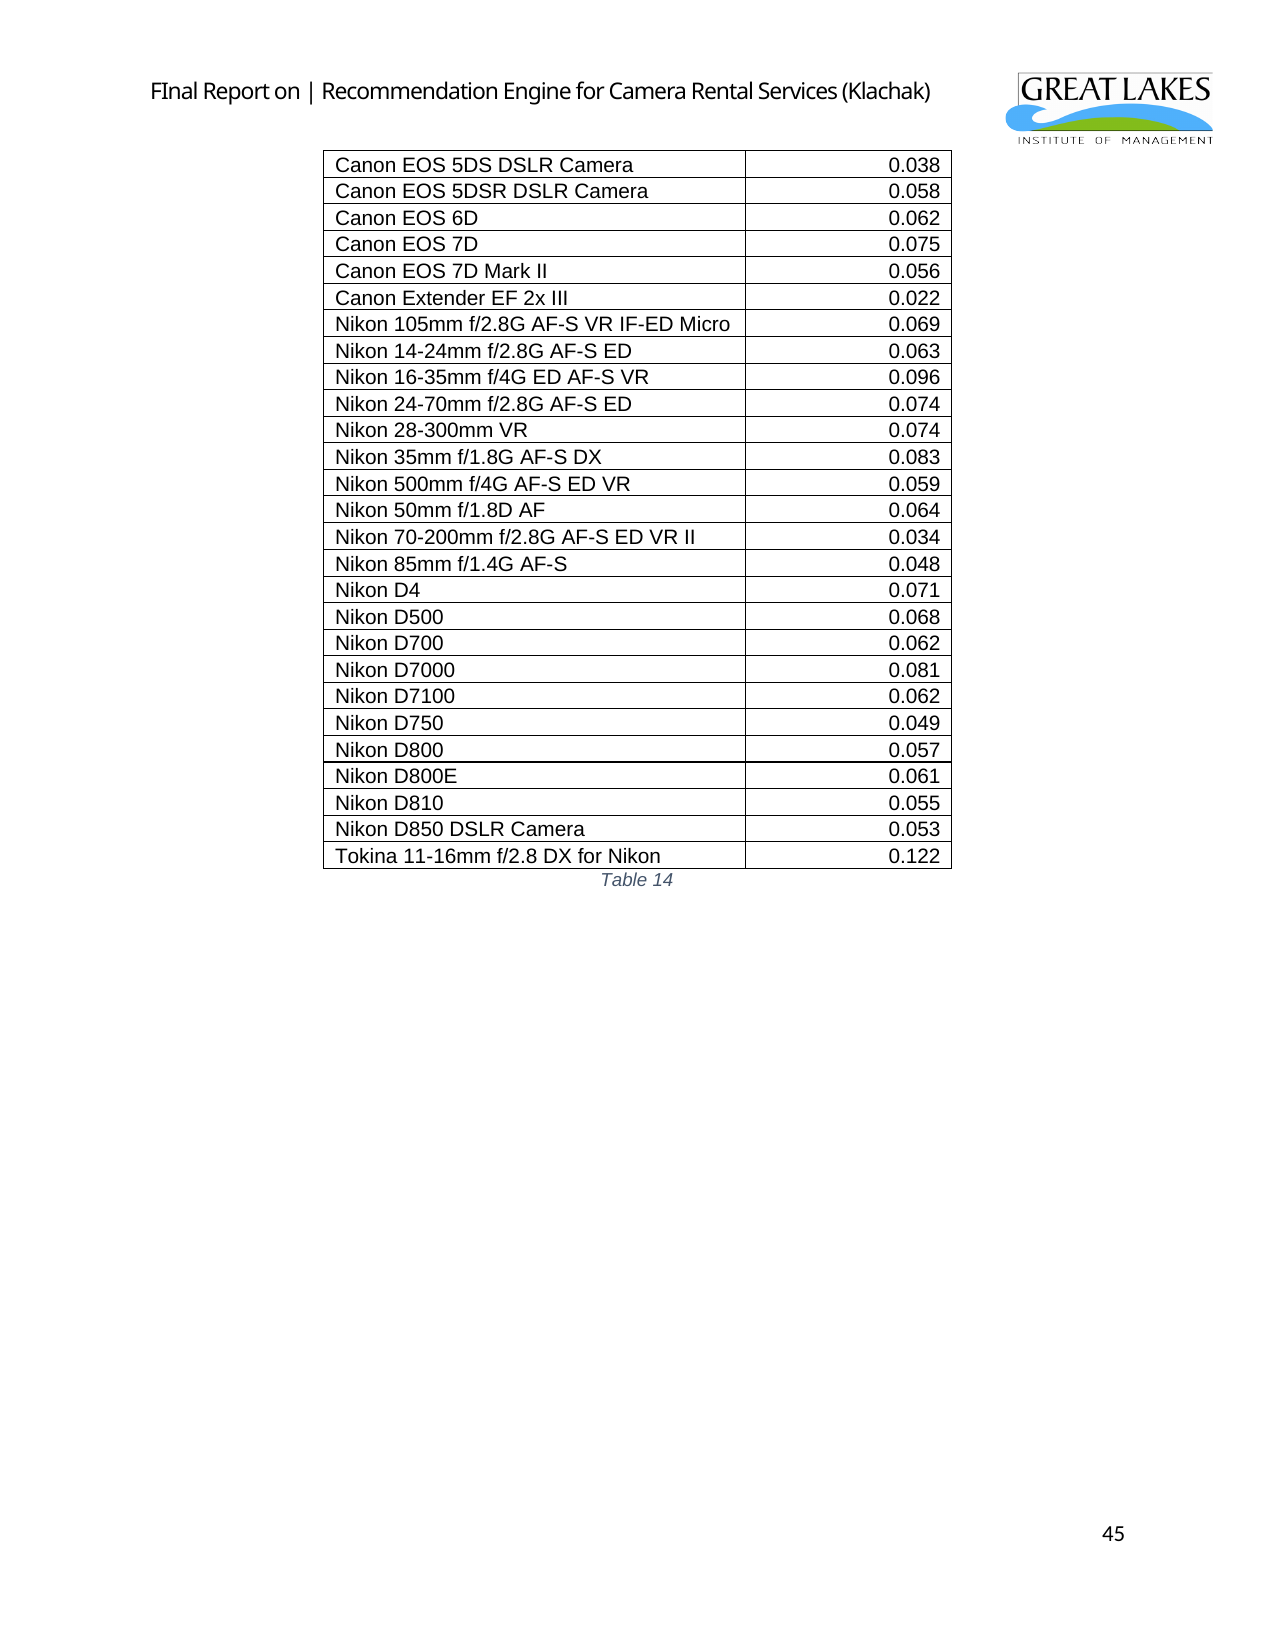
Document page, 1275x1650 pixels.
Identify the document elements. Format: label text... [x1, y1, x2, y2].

table_cell Nikon D500 [324, 603, 745, 629]
table_cell 0.071 [746, 577, 951, 602]
table_cell 0.062 [746, 630, 951, 655]
table_cell Nikon D7000 [324, 656, 745, 682]
table_cell 0.059 [746, 470, 951, 495]
table_cell 0.056 [746, 257, 951, 283]
table_cell 0.083 [746, 443, 951, 469]
table_cell Nikon D7100 [324, 683, 745, 708]
table_cell Nikon D810 [324, 789, 745, 814]
table_cell Nikon 35mm f/1.8G AF-S DX [324, 443, 745, 469]
table_cell Nikon 24-70mm f/2.8G AF-S ED [324, 390, 745, 416]
table_cell 0.058 [746, 178, 951, 203]
table_cell 0.081 [746, 656, 951, 682]
table_cell 0.057 [746, 736, 951, 761]
table_cell 0.068 [746, 603, 951, 629]
table_cell Canon EOS 6D [324, 204, 745, 230]
table_cell 0.122 [746, 842, 951, 868]
table_cell Nikon 500mm f/4G AF-S ED VR [324, 470, 745, 495]
table_cell 0.048 [746, 550, 951, 576]
table_cell Canon EOS 5DSR DSLR Camera [324, 178, 745, 203]
table_cell 0.064 [746, 496, 951, 522]
table_cell Canon EOS 7D Mark II [324, 257, 745, 283]
table_cell Nikon D4 [324, 577, 745, 602]
table_cell 0.049 [746, 709, 951, 735]
table_cell 0.074 [746, 390, 951, 416]
picture [1003, 72, 1213, 145]
table_cell Nikon 105mm f/2.8G AF-S VR IF-ED Micro [324, 310, 745, 336]
table_cell Nikon 70-200mm f/2.8G AF-S ED VR II [324, 523, 745, 549]
table_cell 0.062 [746, 683, 951, 708]
table_cell Nikon 50mm f/1.8D AF [324, 496, 745, 522]
table_cell Tokina 11-16mm f/2.8 DX for Nikon [324, 842, 745, 868]
table_cell Canon EOS 5DS DSLR Camera [324, 151, 745, 177]
table_cell Nikon D750 [324, 709, 745, 735]
table_cell 0.096 [746, 364, 951, 389]
table_cell 0.063 [746, 337, 951, 362]
table_cell Nikon 28-300mm VR [324, 417, 745, 442]
table_cell Canon Extender EF 2x III [324, 284, 745, 309]
table_cell 0.069 [746, 310, 951, 336]
table_cell Nikon 14-24mm f/2.8G AF-S ED [324, 337, 745, 362]
table_cell Nikon 16-35mm f/4G ED AF-S VR [324, 364, 745, 389]
table_cell 0.053 [746, 816, 951, 841]
table_cell Nikon 85mm f/1.4G AF-S [324, 550, 745, 576]
table_cell Nikon D800 [324, 736, 745, 761]
table_cell Nikon D800E [324, 763, 745, 788]
table_cell 0.074 [746, 417, 951, 442]
text Table 14 [150, 869, 1125, 890]
table_cell Nikon D700 [324, 630, 745, 655]
table_cell Nikon D850 DSLR Camera [324, 816, 745, 841]
table_cell 0.075 [746, 231, 951, 256]
table_cell 0.062 [746, 204, 951, 230]
table_cell Canon EOS 7D [324, 231, 745, 256]
table_cell 0.022 [746, 284, 951, 309]
table_cell 0.055 [746, 789, 951, 814]
table_cell 0.034 [746, 523, 951, 549]
table_cell 0.038 [746, 151, 951, 177]
table_cell 0.061 [746, 763, 951, 788]
